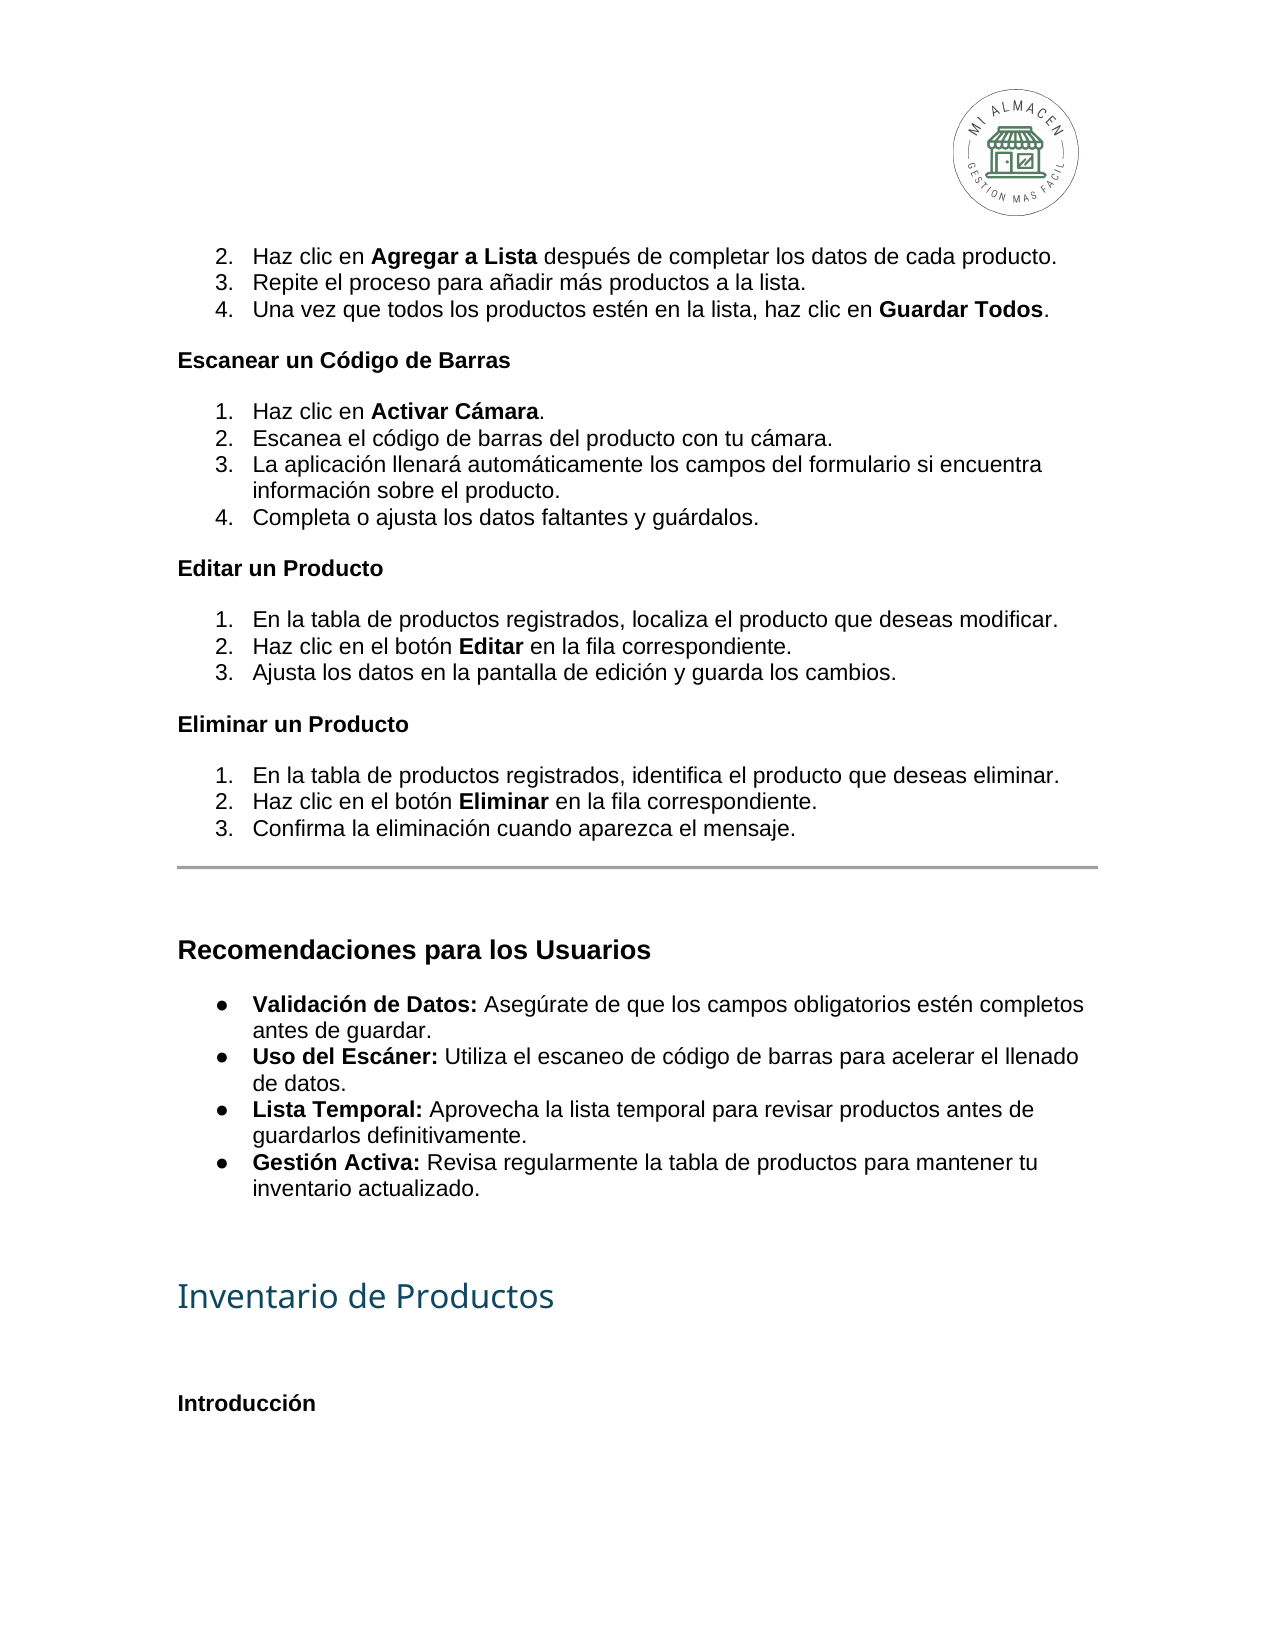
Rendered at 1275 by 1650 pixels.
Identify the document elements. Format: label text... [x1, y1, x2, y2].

list En la tabla de productos registrados, identifica el producto que deseas eliminar. [215, 762, 1098, 788]
list Haz clic en el botón Editar en la fila correspondiente. [215, 633, 1098, 659]
list Completa o ajusta los datos faltantes y guárdalos. [215, 504, 1098, 530]
list Lista Temporal: Aprovecha la lista temporal para revisar productos antes de guardarlos definitivamente. [215, 1096, 1098, 1149]
list En la tabla de productos registrados, localiza el producto que deseas modificar. [215, 606, 1098, 633]
list Una vez que todos los productos estén en la lista, haz clic en Guardar Todos. [215, 296, 1098, 322]
subtitle Editar un Producto [177, 555, 1098, 581]
list Confirma la eliminación cuando aparezca el mensaje. [215, 814, 1098, 841]
list Gestión Activa: Revisa regularmente la tabla de productos para mantener tu inventario actualizado. [215, 1149, 1098, 1201]
text Introducción [177, 1389, 1098, 1416]
list La aplicación llenará automáticamente los campos del formulario si encuentra información sobre el producto. [215, 451, 1098, 504]
list Repite el proceso para añadir más productos a la lista. [215, 269, 1098, 296]
list Escanea el código de barras del producto con tu cámara. [215, 425, 1098, 451]
subtitle Escanear un Código de Barras [177, 347, 1098, 373]
list Uso del Escáner: Utiliza el escaneo de código de barras para acelerar el llenado de datos. [215, 1043, 1098, 1096]
list Haz clic en Activar Cámara. [215, 398, 1098, 425]
subtitle Eliminar un Producto [177, 711, 1098, 737]
list Haz clic en Agregar a Lista después de completar los datos de cada producto. [215, 243, 1098, 269]
list Validación de Datos: Asegúrate de que los campos obligatorios estén completos antes de guardar. [215, 991, 1098, 1043]
subtitle Recomendaciones para los Usuarios [177, 934, 1098, 966]
list Haz clic en el botón Eliminar en la fila correspondiente. [215, 788, 1098, 814]
picture [937, 73, 1098, 235]
list Ajusta los datos en la pantalla de edición y guarda los cambios. [215, 659, 1098, 686]
subtitle Inventario de Productos [177, 1273, 1098, 1319]
